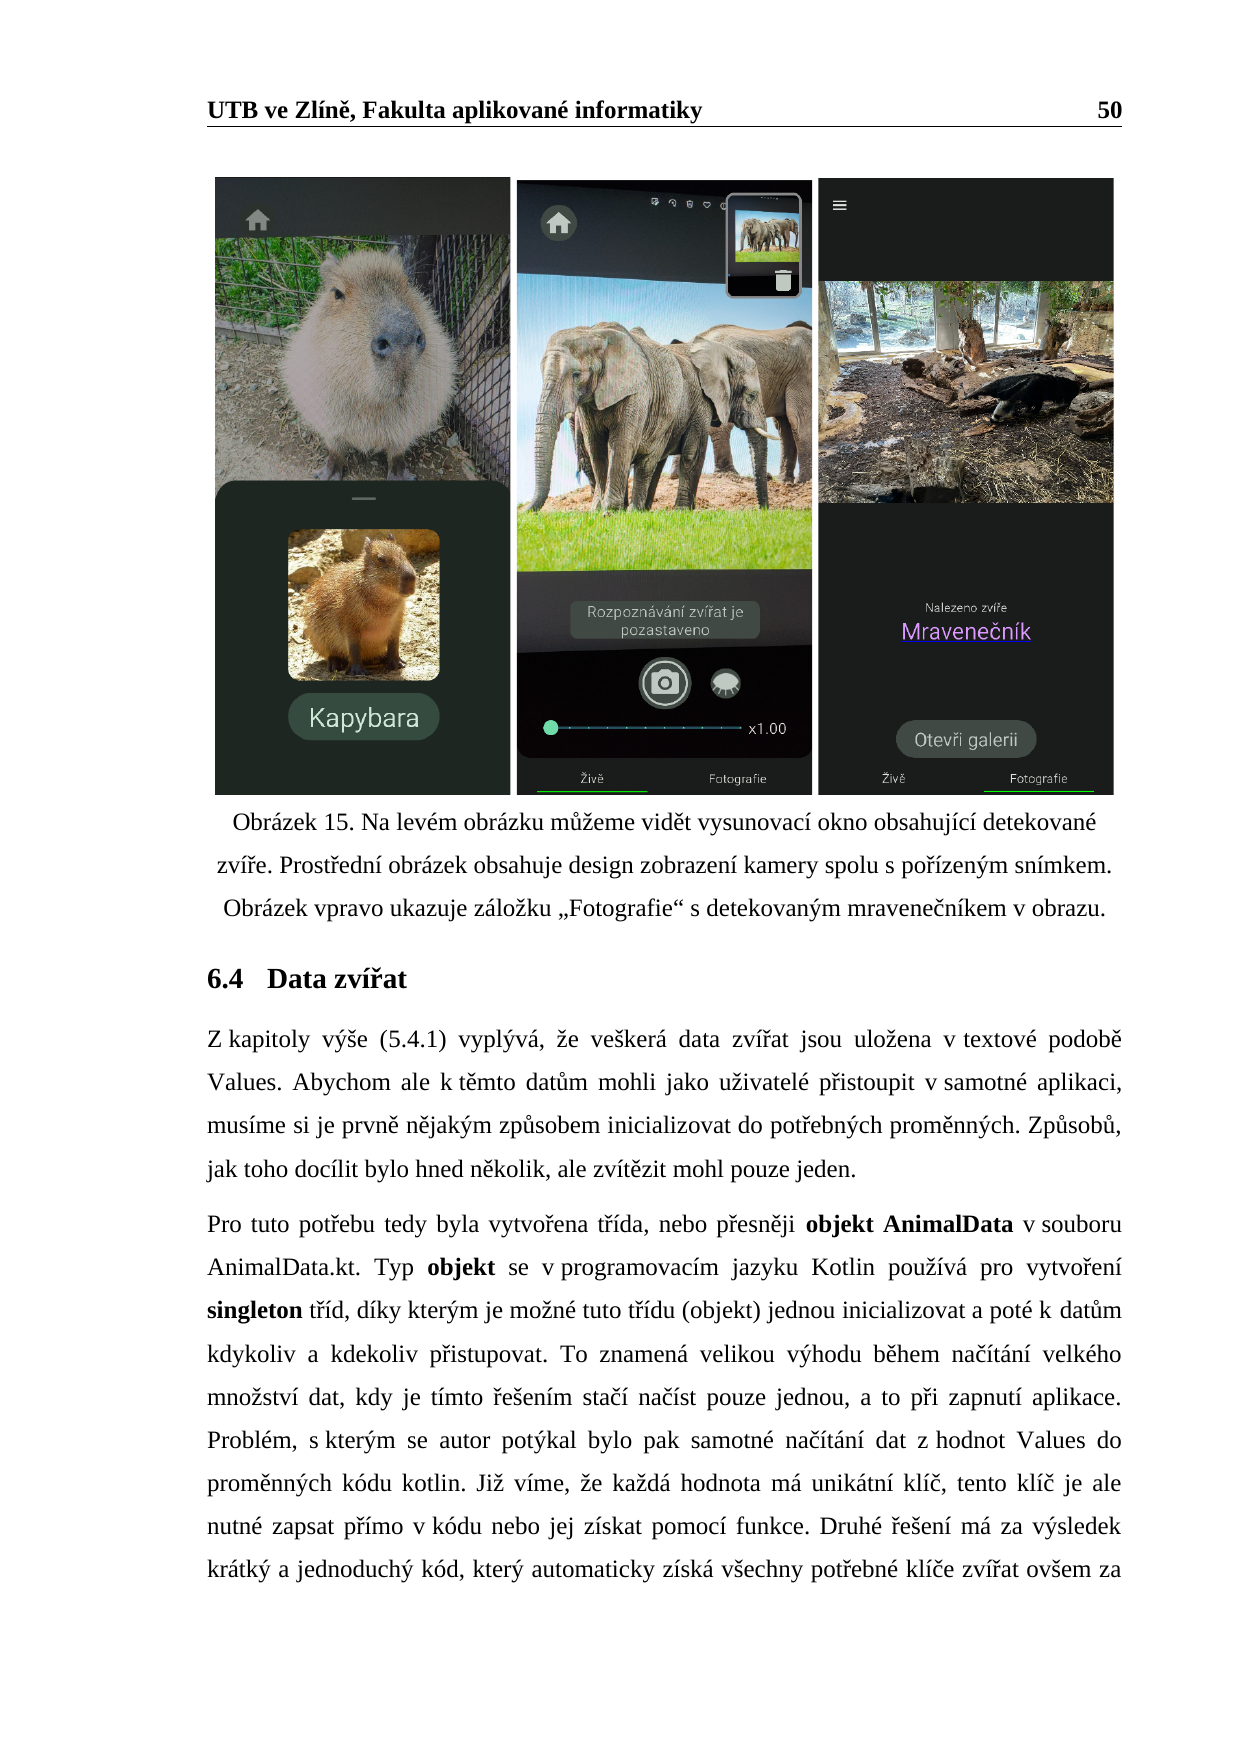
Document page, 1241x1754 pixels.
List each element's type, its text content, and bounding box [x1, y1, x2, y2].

picture [516, 180, 813, 795]
picture [215, 177, 511, 795]
text Z kapitoly výše (5.4.1) vyplývá, že veškerá data zvířat jsou uložena v textové podobě Values. Abychom ale k těmto datům mohli jako uživatelé přistoupit v samotné aplikaci, musíme si je prvně nějakým způsobem inicializovat do potřebných proměnných. Způsobů, jak toho docílit bylo hned několik, ale zvítězit mohl pouze jeden. [207, 1024, 1122, 1182]
picture [818, 178, 1114, 795]
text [207, 1209, 1122, 1583]
subtitle Data zvířat [207, 962, 1122, 995]
